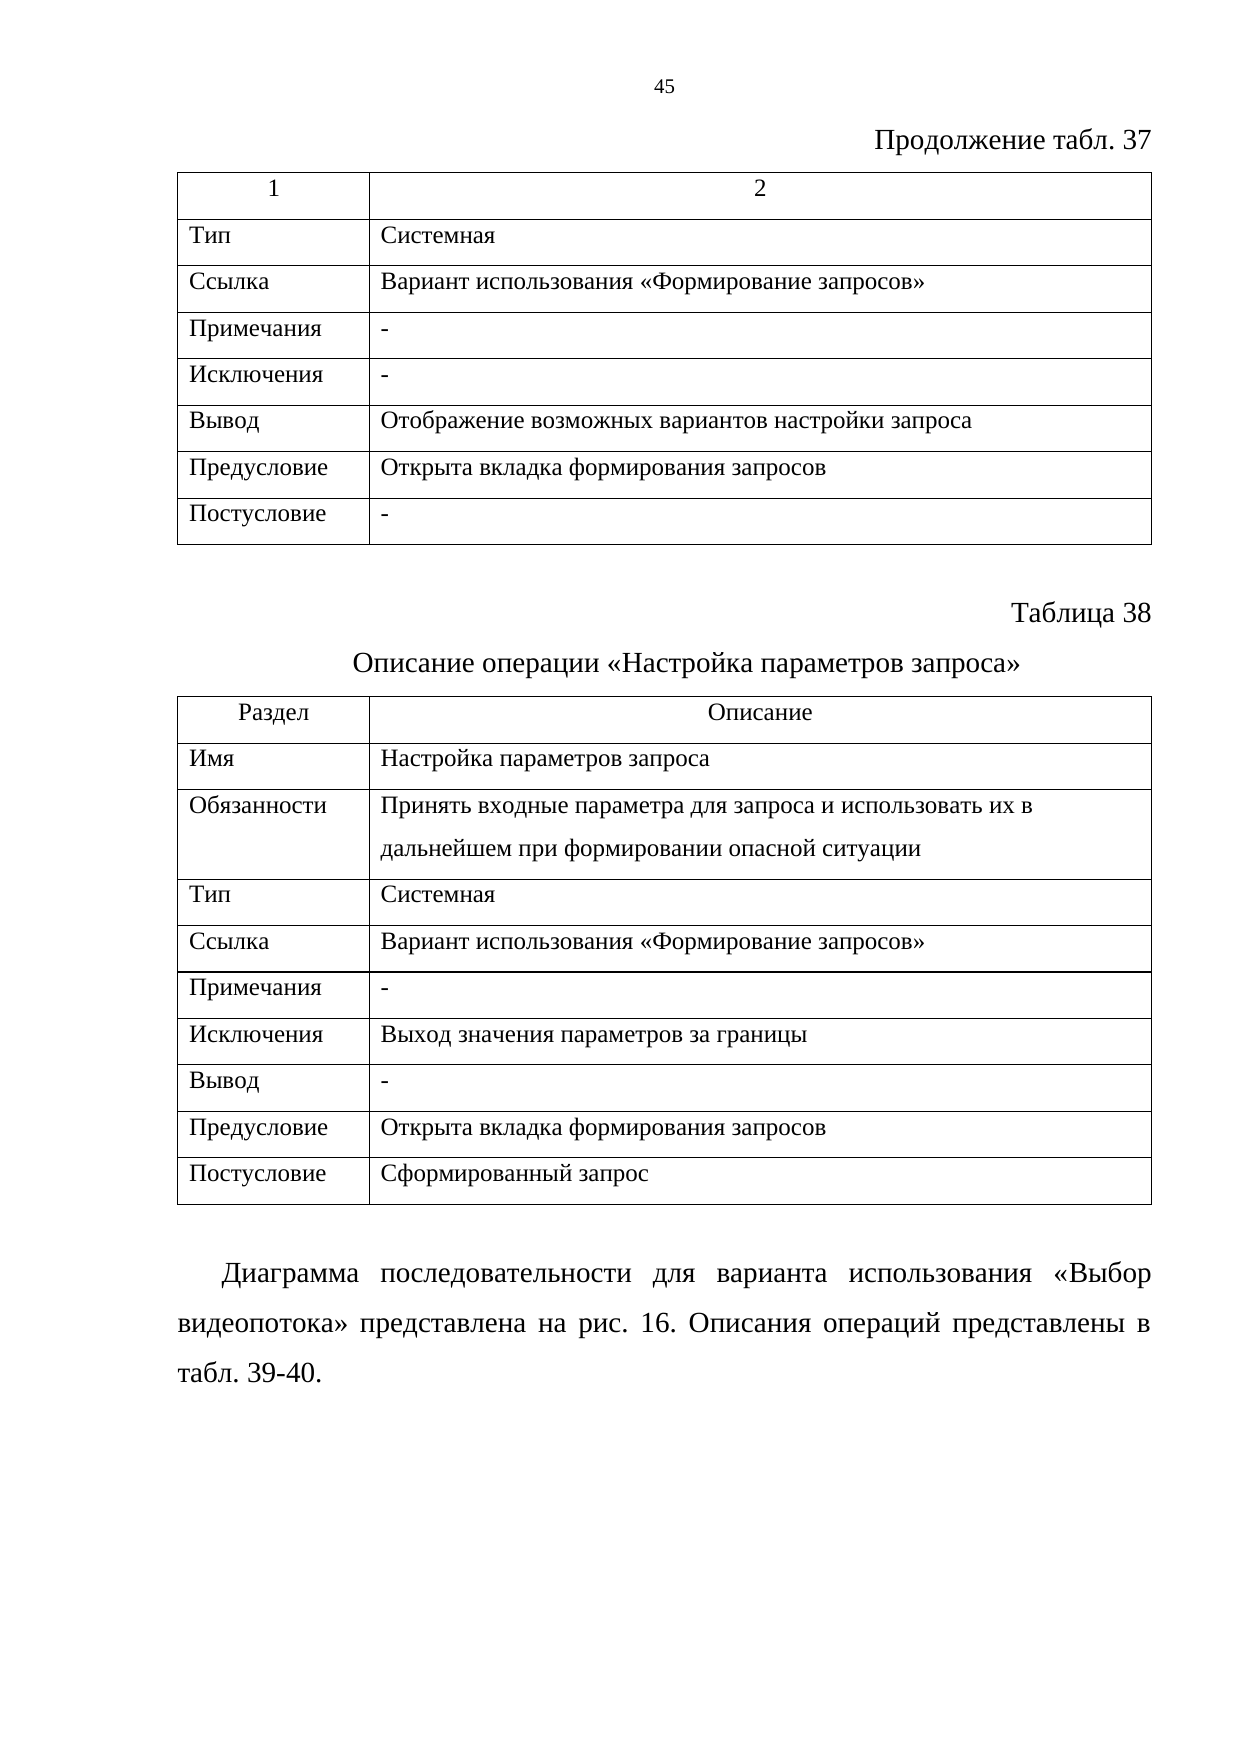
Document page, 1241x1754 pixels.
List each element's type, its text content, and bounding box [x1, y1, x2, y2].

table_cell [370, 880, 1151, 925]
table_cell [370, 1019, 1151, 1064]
text Описание операции «Настройка параметров запроса» [177, 646, 1152, 679]
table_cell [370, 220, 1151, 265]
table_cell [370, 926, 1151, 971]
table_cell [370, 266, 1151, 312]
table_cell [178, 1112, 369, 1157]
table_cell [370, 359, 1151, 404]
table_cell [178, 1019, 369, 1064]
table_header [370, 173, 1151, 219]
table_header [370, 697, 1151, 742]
text Продолжение табл. 37 [177, 122, 1152, 156]
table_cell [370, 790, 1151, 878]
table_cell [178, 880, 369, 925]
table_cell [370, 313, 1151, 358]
text Диаграмма последовательности для варианта использования «Выбор видеопотока» представлена на рис. 16. Описания операций представлены в табл. 39-40. [177, 1255, 1152, 1389]
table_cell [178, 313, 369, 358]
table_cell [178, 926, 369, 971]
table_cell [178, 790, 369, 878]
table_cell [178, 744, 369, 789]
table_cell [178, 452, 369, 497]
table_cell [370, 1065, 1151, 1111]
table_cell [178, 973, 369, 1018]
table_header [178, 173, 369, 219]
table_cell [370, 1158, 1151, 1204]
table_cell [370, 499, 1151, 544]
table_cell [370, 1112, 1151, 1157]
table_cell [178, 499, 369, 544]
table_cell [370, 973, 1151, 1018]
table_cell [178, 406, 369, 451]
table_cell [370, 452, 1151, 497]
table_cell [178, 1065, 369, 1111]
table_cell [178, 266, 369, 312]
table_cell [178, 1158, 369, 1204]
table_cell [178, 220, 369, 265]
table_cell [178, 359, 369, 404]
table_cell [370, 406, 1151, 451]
text Таблица 38 [177, 595, 1152, 629]
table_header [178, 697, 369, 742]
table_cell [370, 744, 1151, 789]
